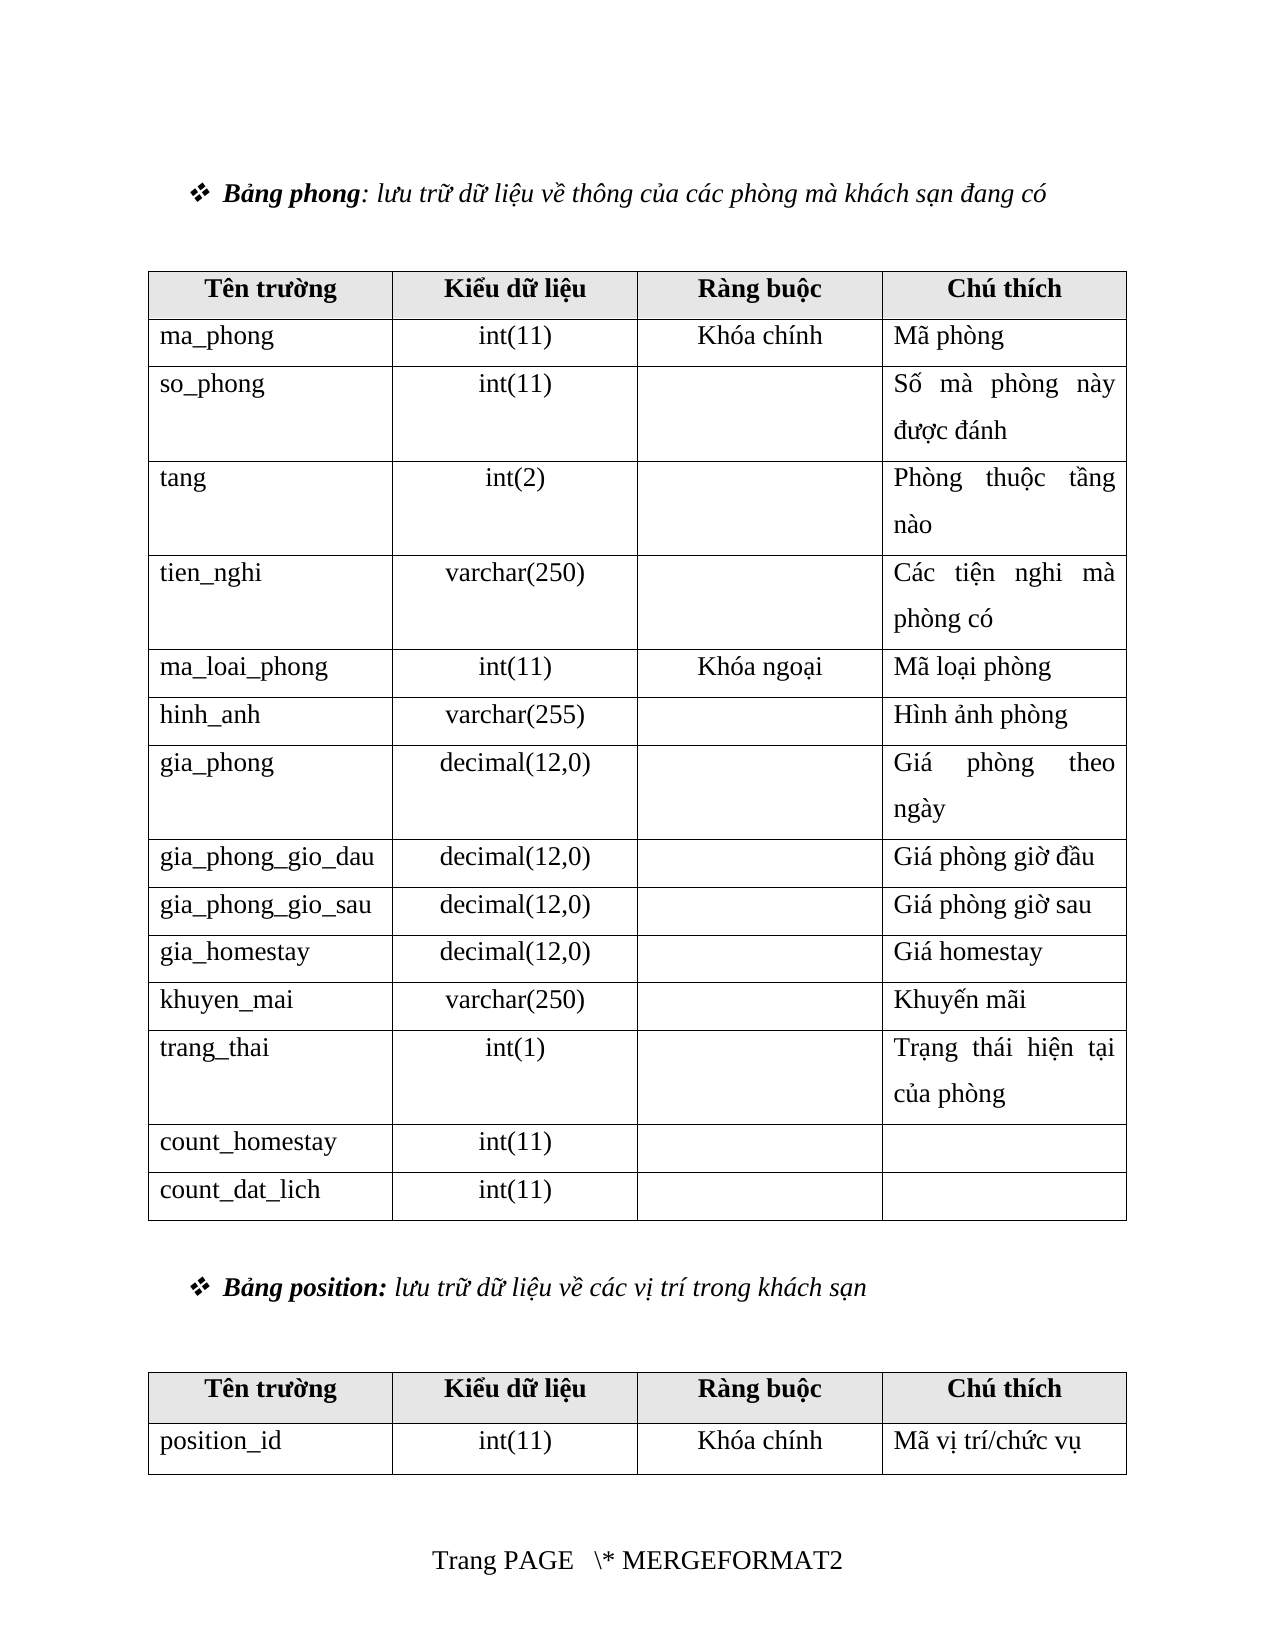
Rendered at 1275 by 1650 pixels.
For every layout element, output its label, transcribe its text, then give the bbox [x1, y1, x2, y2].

list Bảng phong: lưu trữ dữ liệu về thông của các phòng mà khách sạn đang có [185, 177, 1127, 208]
table_cell varchar(255) [393, 698, 637, 745]
table_cell Hình ảnh phòng [883, 698, 1126, 745]
table_cell [638, 1031, 882, 1124]
table_cell Phòng thuộc tầng nào [883, 462, 1126, 555]
table_cell [638, 1173, 882, 1220]
table_cell tang [149, 462, 392, 555]
table_cell Các tiện nghi mà phòng có [883, 556, 1126, 649]
table_cell ma_phong [149, 320, 392, 366]
table_header Ràng buộc [638, 1373, 882, 1423]
table_cell Số mà phòng này được đánh [883, 367, 1126, 461]
table_cell gia_homestay [149, 936, 392, 982]
table_cell Khóa chính [638, 1424, 882, 1474]
table_cell int(11) [393, 1424, 637, 1474]
table_header Kiểu dữ liệu [393, 272, 637, 318]
table_cell Khuyến mãi [883, 983, 1126, 1030]
table_cell [883, 1125, 1126, 1172]
table_cell [638, 936, 882, 982]
table_cell count_dat_lich [149, 1173, 392, 1220]
table_cell so_phong [149, 367, 392, 461]
table_header Kiểu dữ liệu [393, 1373, 637, 1423]
table_header Chú thích [883, 272, 1126, 318]
table_cell decimal(12,0) [393, 888, 637, 934]
table_cell Giá phòng giờ sau [883, 888, 1126, 934]
table_cell gia_phong_gio_dau [149, 840, 392, 887]
table_cell gia_phong_gio_sau [149, 888, 392, 934]
table_header Tên trường [149, 272, 392, 318]
table_header Ràng buộc [638, 272, 882, 318]
table_cell [638, 367, 882, 461]
table_cell position_id [149, 1424, 392, 1474]
table_cell Khóa ngoại [638, 650, 882, 697]
table_cell Trạng thái hiện tại của phòng [883, 1031, 1126, 1124]
table_cell [638, 556, 882, 649]
table_cell varchar(250) [393, 983, 637, 1030]
table_cell hinh_anh [149, 698, 392, 745]
table_cell Mã phòng [883, 320, 1126, 366]
table_cell int(2) [393, 462, 637, 555]
table_cell [638, 698, 882, 745]
table_cell int(11) [393, 650, 637, 697]
table_cell khuyen_mai [149, 983, 392, 1030]
table_header Tên trường [149, 1373, 392, 1423]
table_cell decimal(12,0) [393, 746, 637, 839]
table_cell int(11) [393, 320, 637, 366]
table_cell [638, 888, 882, 934]
table_cell gia_phong [149, 746, 392, 839]
table_cell int(11) [393, 1125, 637, 1172]
table_cell ma_loai_phong [149, 650, 392, 697]
table_cell count_homestay [149, 1125, 392, 1172]
table_cell [638, 1125, 882, 1172]
table_cell Mã vị trí/chức vụ [883, 1424, 1126, 1474]
table_cell varchar(250) [393, 556, 637, 649]
table_cell decimal(12,0) [393, 840, 637, 887]
table_cell [638, 983, 882, 1030]
table_header Chú thích [883, 1373, 1126, 1423]
table_cell trang_thai [149, 1031, 392, 1124]
table_cell tien_nghi [149, 556, 392, 649]
table_cell Giá homestay [883, 936, 1126, 982]
table_cell int(11) [393, 367, 637, 461]
table_cell decimal(12,0) [393, 936, 637, 982]
table_cell [883, 1173, 1126, 1220]
table_cell Giá phòng theo ngày [883, 746, 1126, 839]
table_cell Khóa chính [638, 320, 882, 366]
table_cell int(1) [393, 1031, 637, 1124]
table_cell [638, 746, 882, 839]
table_cell [638, 462, 882, 555]
table_cell Mã loại phòng [883, 650, 1126, 697]
table_cell [638, 840, 882, 887]
table_cell Giá phòng giờ đầu [883, 840, 1126, 887]
table_cell int(11) [393, 1173, 637, 1220]
list Bảng position: lưu trữ dữ liệu về các vị trí trong khách sạn [185, 1271, 1127, 1302]
